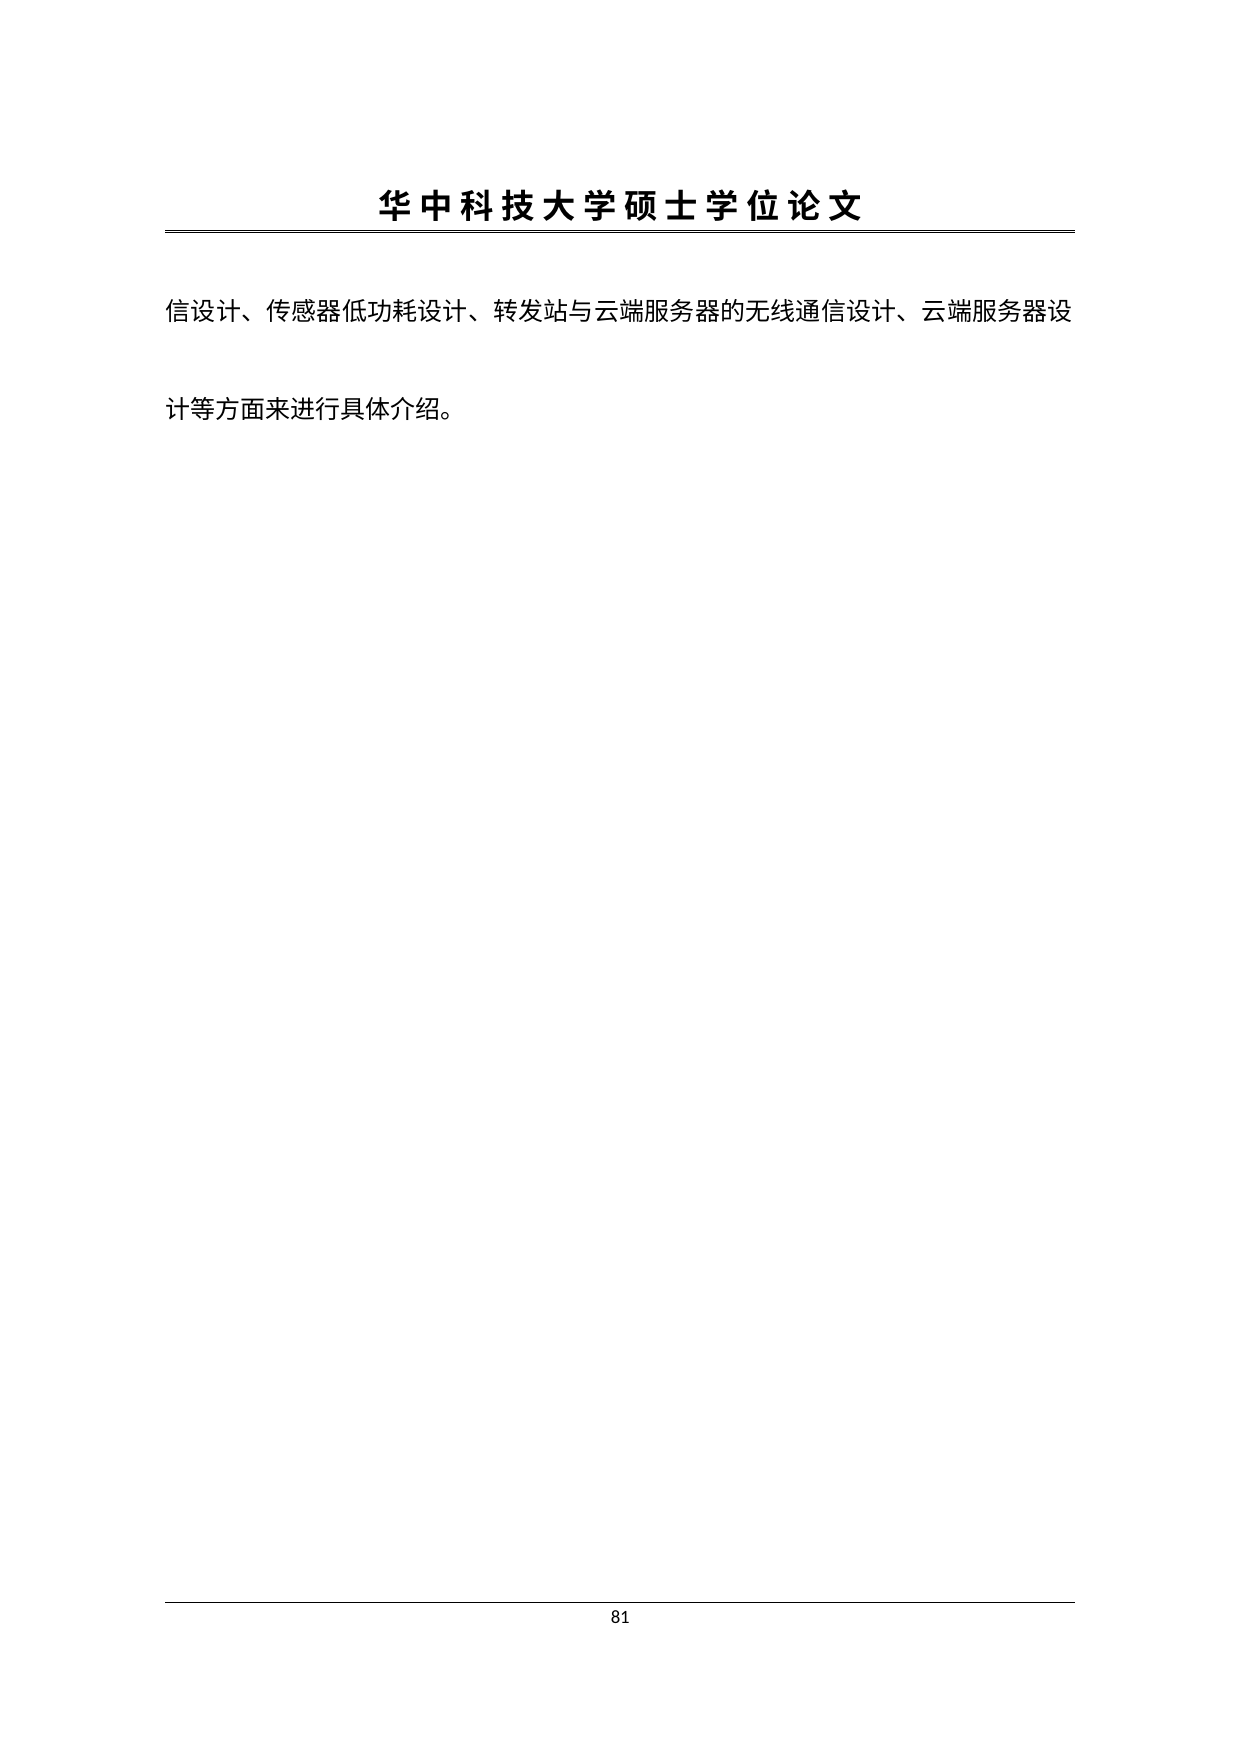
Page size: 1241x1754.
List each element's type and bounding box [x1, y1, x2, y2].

text [165, 277, 1075, 440]
